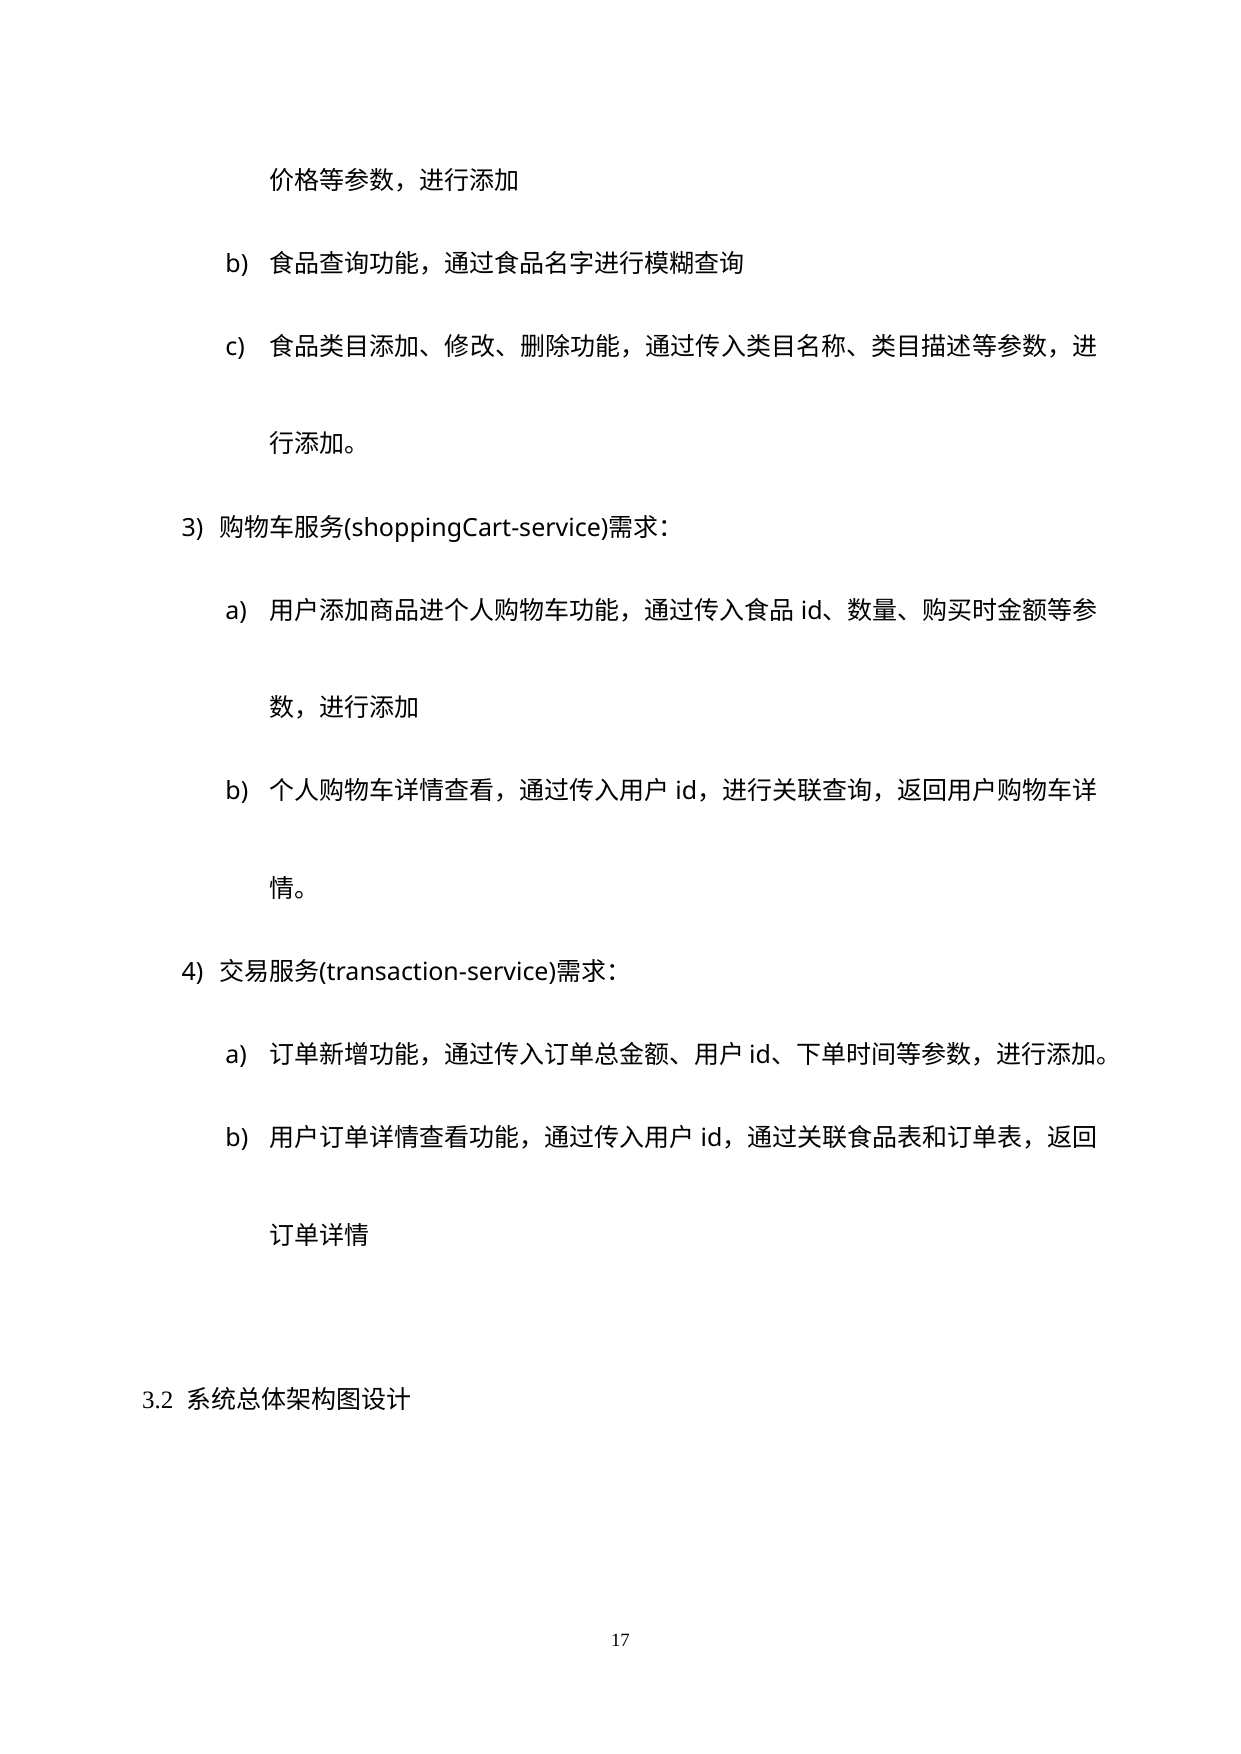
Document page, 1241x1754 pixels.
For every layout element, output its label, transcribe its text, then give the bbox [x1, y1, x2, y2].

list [225, 146, 1098, 211]
subtitle 3.2 系统总体架构图设计 [142, 1366, 1098, 1431]
list 个人购物车详情查看，通过传入用户id，进行关联查询，返回用户购物车详情。 [225, 756, 1098, 919]
list 用户添加商品进个人购物车功能，通过传入食品id、数量、购买时金额等参数，进行添加 [225, 576, 1098, 738]
list 用户订单详情查看功能，通过传入用户id，通过关联食品表和订单表，返回订单详情 [225, 1103, 1098, 1266]
list 交易服务(transaction-service)需求： [181, 937, 1098, 1002]
list 订单新增功能，通过传入订单总金额、用户id、下单时间等参数，进行添加。 [225, 1020, 1098, 1085]
list 食品查询功能，通过食品名字进行模糊查询 [225, 229, 1098, 294]
list 购物车服务(shoppingCart-service)需求： [181, 493, 1098, 558]
list 食品类目添加、修改、删除功能，通过传入类目名称、类目描述等参数，进行添加。 [225, 312, 1098, 474]
